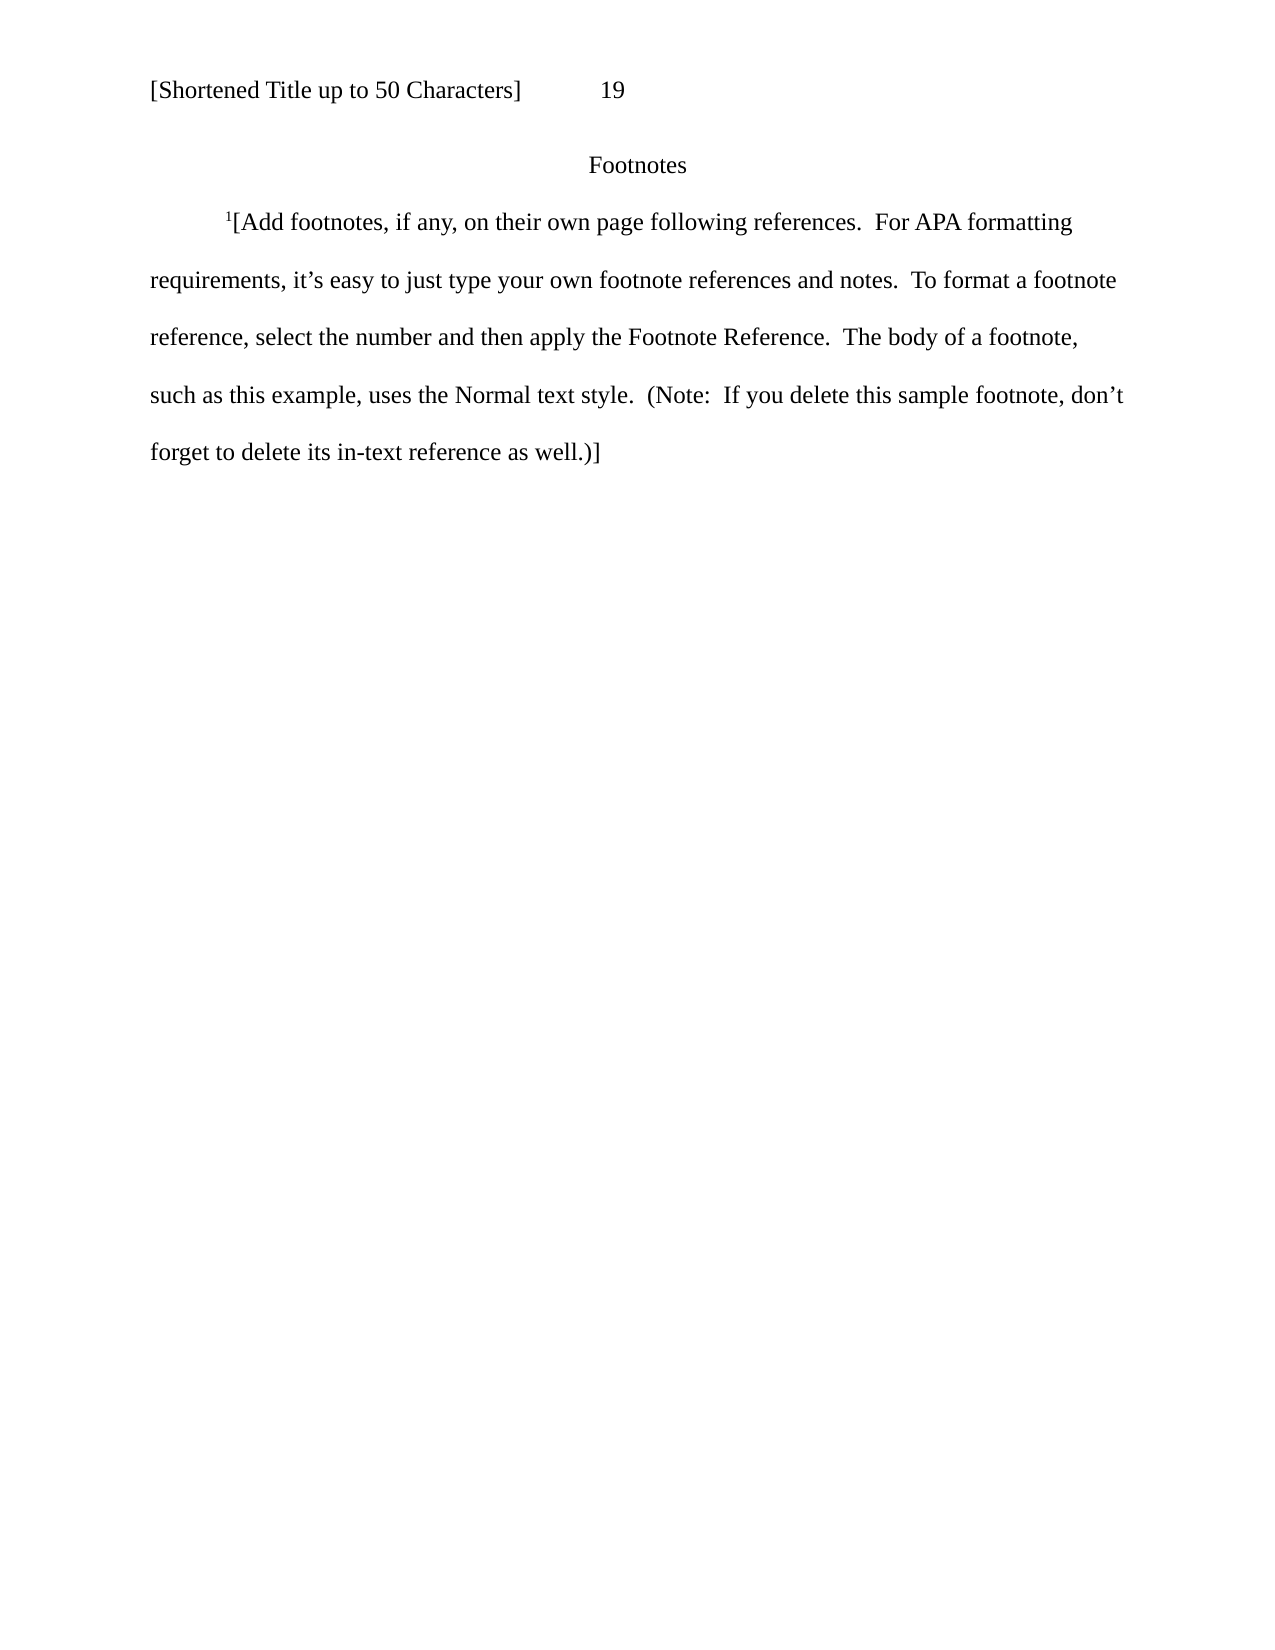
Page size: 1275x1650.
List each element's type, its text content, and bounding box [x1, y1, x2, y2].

text 1 [150, 207, 1125, 466]
title Footnotes [150, 150, 1125, 179]
